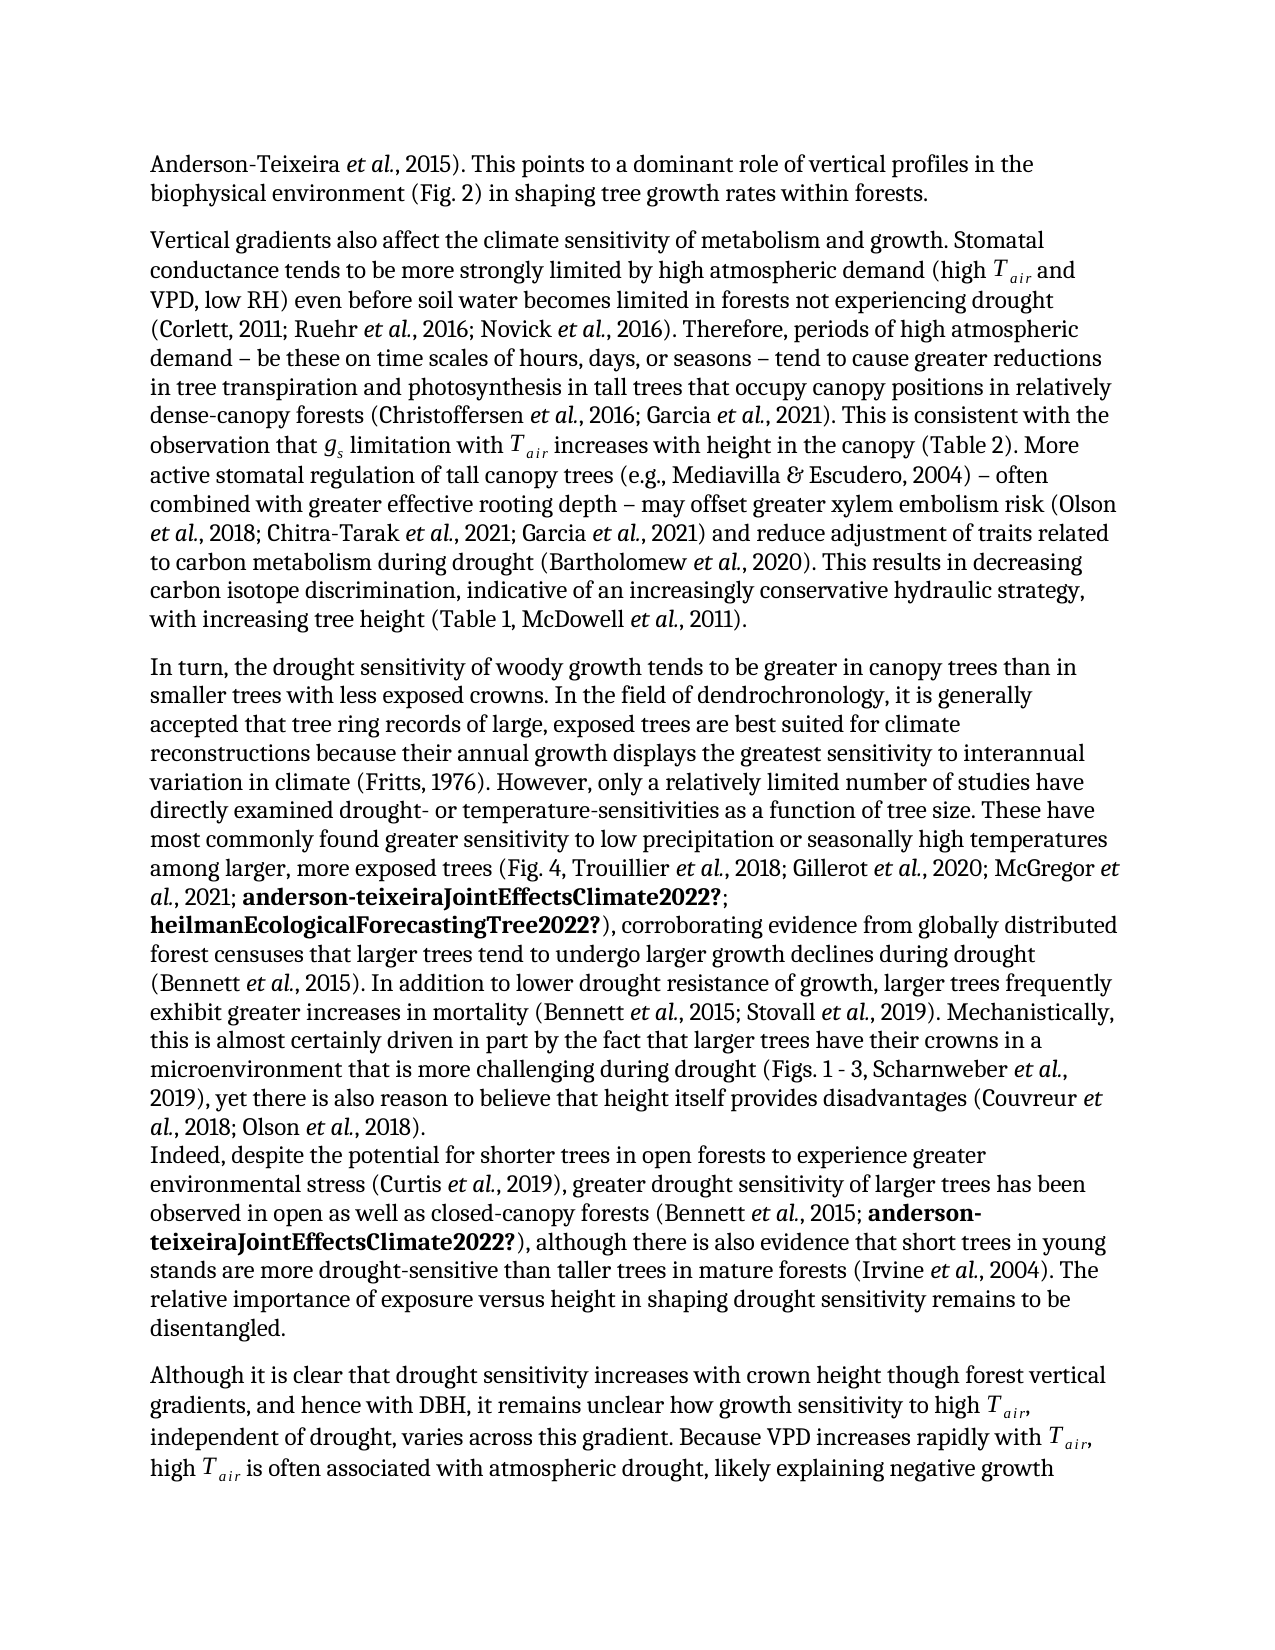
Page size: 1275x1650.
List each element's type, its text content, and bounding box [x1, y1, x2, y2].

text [150, 1361, 1125, 1484]
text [150, 150, 1125, 207]
text Vertical gradients also affect the climate sensitivity of metabolism and growth. Stomatal conductance tends to be more strongly limited by high atmospheric demand (high and VPD, low RH) even before soil water becomes limited in forests not experiencing drought (Corlett, 2011; Ruehr et al., 2016; Novick et al., 2016). Therefore, periods of high atmospheric demand – be these on time scales of hours, days, or seasons – tend to cause greater reductions in tree transpiration and photosynthesis in tall trees that occupy canopy positions in relatively dense-canopy forests (Christoffersen et al., 2016; Garcia et al., 2021). This is consistent with the observation that limitation with increases with height in the canopy (Table 2). More active stomatal regulation of tall canopy trees (e.g., Mediavilla & Escudero, 2004) – often combined with greater effective rooting depth – may offset greater xylem embolism risk (Olson et al., 2018; Chitra-Tarak et al., 2021; Garcia et al., 2021) and reduce adjustment of traits related to carbon metabolism during drought (Bartholomew et al., 2020). This results in decreasing carbon isotope discrimination, indicative of an increasingly conservative hydraulic strategy, with increasing tree height (Table 1, McDowell et al., 2011). [150, 226, 1125, 634]
text In turn, the drought sensitivity of woody growth tends to be greater in canopy trees than in smaller trees with less exposed crowns. In the field of dendrochronology, it is generally accepted that tree ring records of large, exposed trees are best suited for climate reconstructions because their annual growth displays the greatest sensitivity to interannual variation in climate (Fritts, 1976). However, only a relatively limited number of studies have directly examined drought- or temperature-sensitivities as a function of tree size. These have most commonly found greater sensitivity to low precipitation or seasonally high temperatures among larger, more exposed trees (Fig. 4, Trouillier et al., 2018; Gillerot et al., 2020; McGregor et al., 2021; anderson-teixeiraJointEffectsClimate2022?; heilmanEcologicalForecastingTree2022?), corroborating evidence from globally distributed forest censuses that larger trees tend to undergo larger growth declines during drought (Bennett et al., 2015). In addition to lower drought resistance of growth, larger trees frequently exhibit greater increases in mortality (Bennett et al., 2015; Stovall et al., 2019). Mechanistically, this is almost certainly driven in part by the fact that larger trees have their crowns in a microenvironment that is more challenging during drought (Figs. 1 - 3, Scharnweber et al., 2019), yet there is also reason to believe that height itself provides disadvantages (Couvreur et al., 2018; Olson et al., 2018). Indeed, despite the potential for shorter trees in open forests to experience greater environmental stress (Curtis et al., 2019), greater drought sensitivity of larger trees has been observed in open as well as closed-canopy forests (Bennett et al., 2015; anderson-teixeiraJointEffectsClimate2022?), although there is also evidence that short trees in young stands are more drought-sensitive than taller trees in mature forests (Irvine et al., 2004). The relative importance of exposure versus height in shaping drought sensitivity remains to be disentangled. [150, 653, 1125, 1343]
